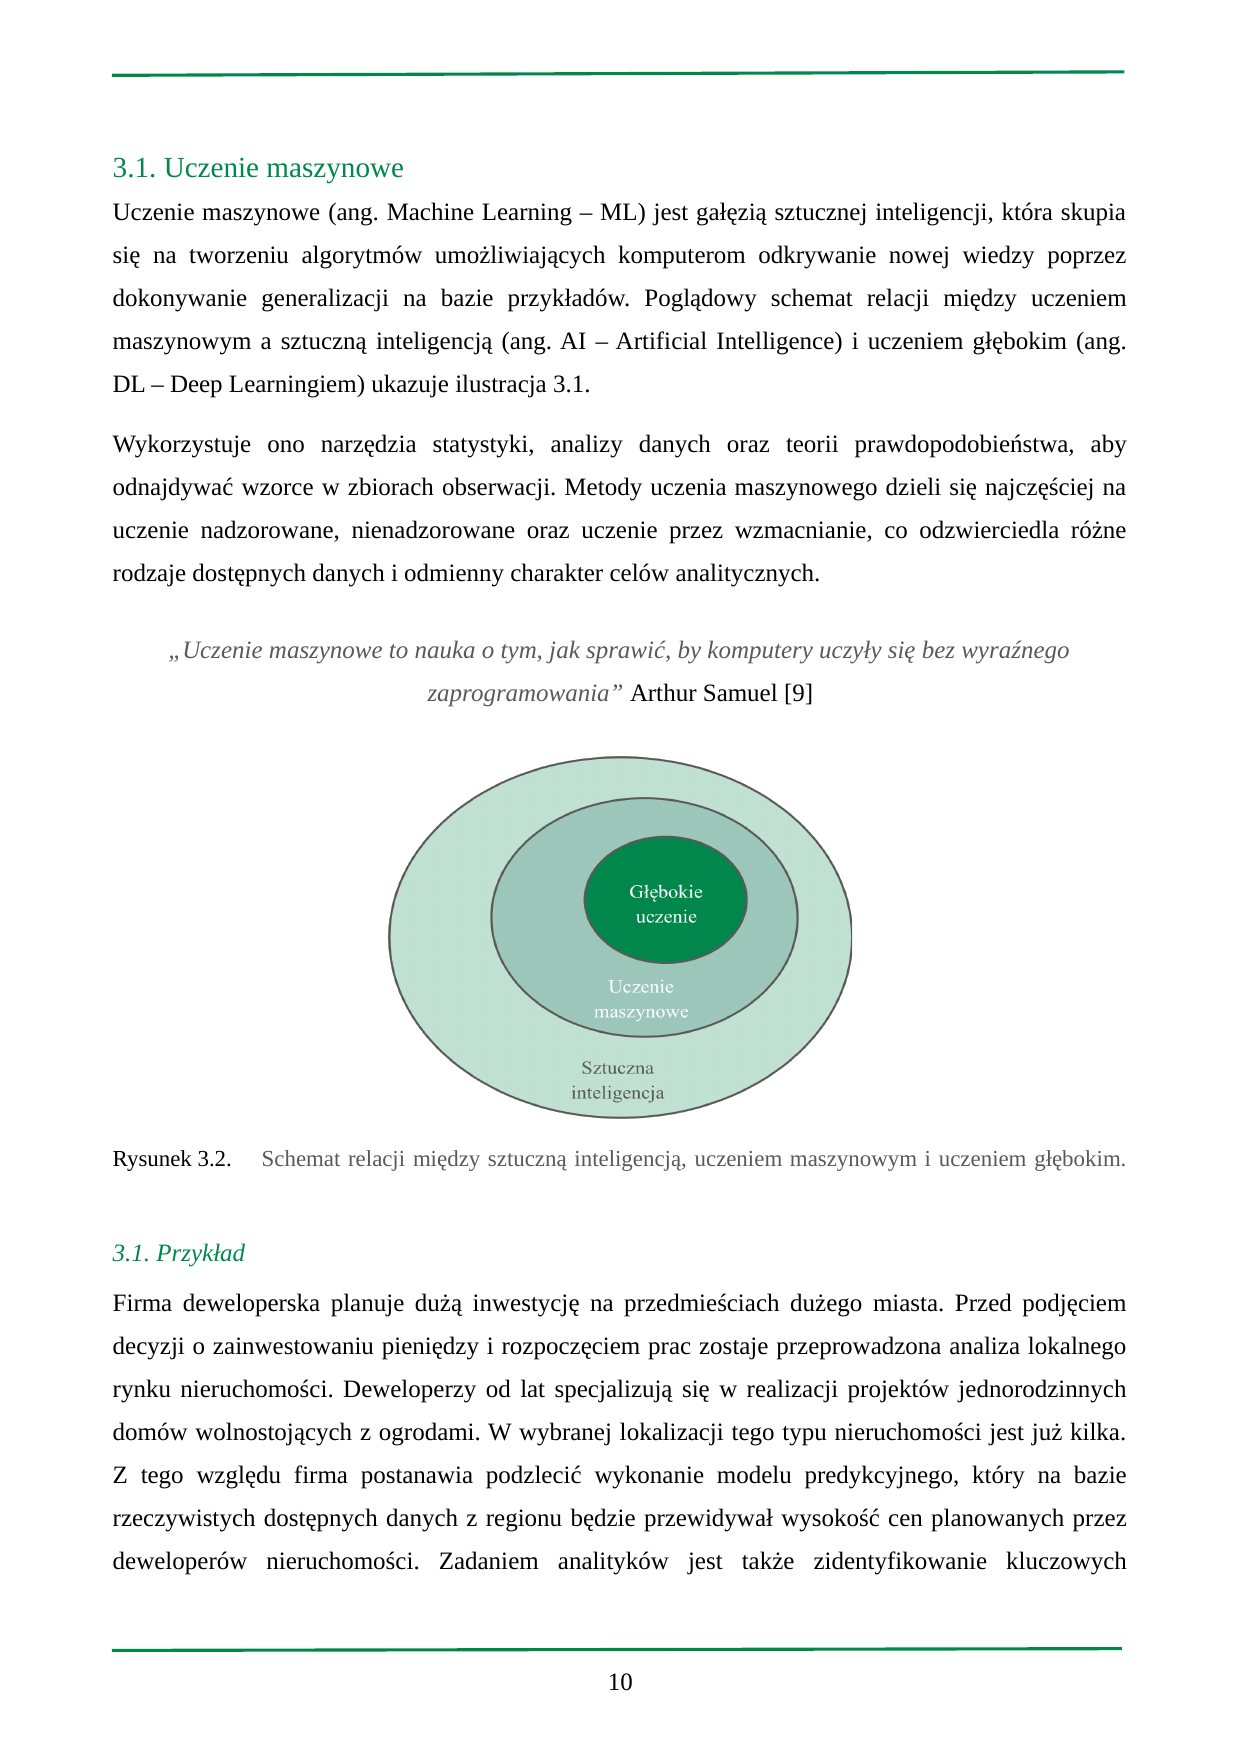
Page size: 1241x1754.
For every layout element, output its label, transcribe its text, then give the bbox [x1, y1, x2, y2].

text Wykorzystuje ono narzędzia statystyki, analizy danych oraz teorii prawdopodobieństwa, aby odnajdywać wzorce w zbiorach obserwacji. Metody uczenia maszynowego dzieli się najczęściej na uczenie nadzorowane, nienadzorowane oraz uczenie przez wzmacnianie, co odzwierciedla różne rodzaje dostępnych danych i odmienny charakter celów analitycznych. [112, 429, 1128, 587]
text 3.1. Uczenie maszynowe [112, 150, 1128, 183]
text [112, 1288, 1128, 1575]
picture [388, 756, 853, 1119]
text 3.1. Przykład [112, 1238, 1128, 1267]
text Uczenie maszynowe (ang. Machine Learning – ML) jest gałęzią sztucznej inteligencji, która skupia się na tworzeniu algorytmów umożliwiających komputerom odkrywanie nowej wiedzy poprzez dokonywanie generalizacji na bazie przykładów. Poglądowy schemat relacji między uczeniem maszynowym a sztuczną inteligencją (ang. AI – Artificial Intelligence) i uczeniem głębokim (ang. DL – Deep Learningiem) ukazuje ilustracja 3.1. [112, 197, 1128, 398]
text „Uczenie maszynowe to nauka o tym, jak sprawić, by komputery uczyły się bez wyraźnego zaprogramowania” Arthur Samuel [9] [112, 635, 1128, 707]
